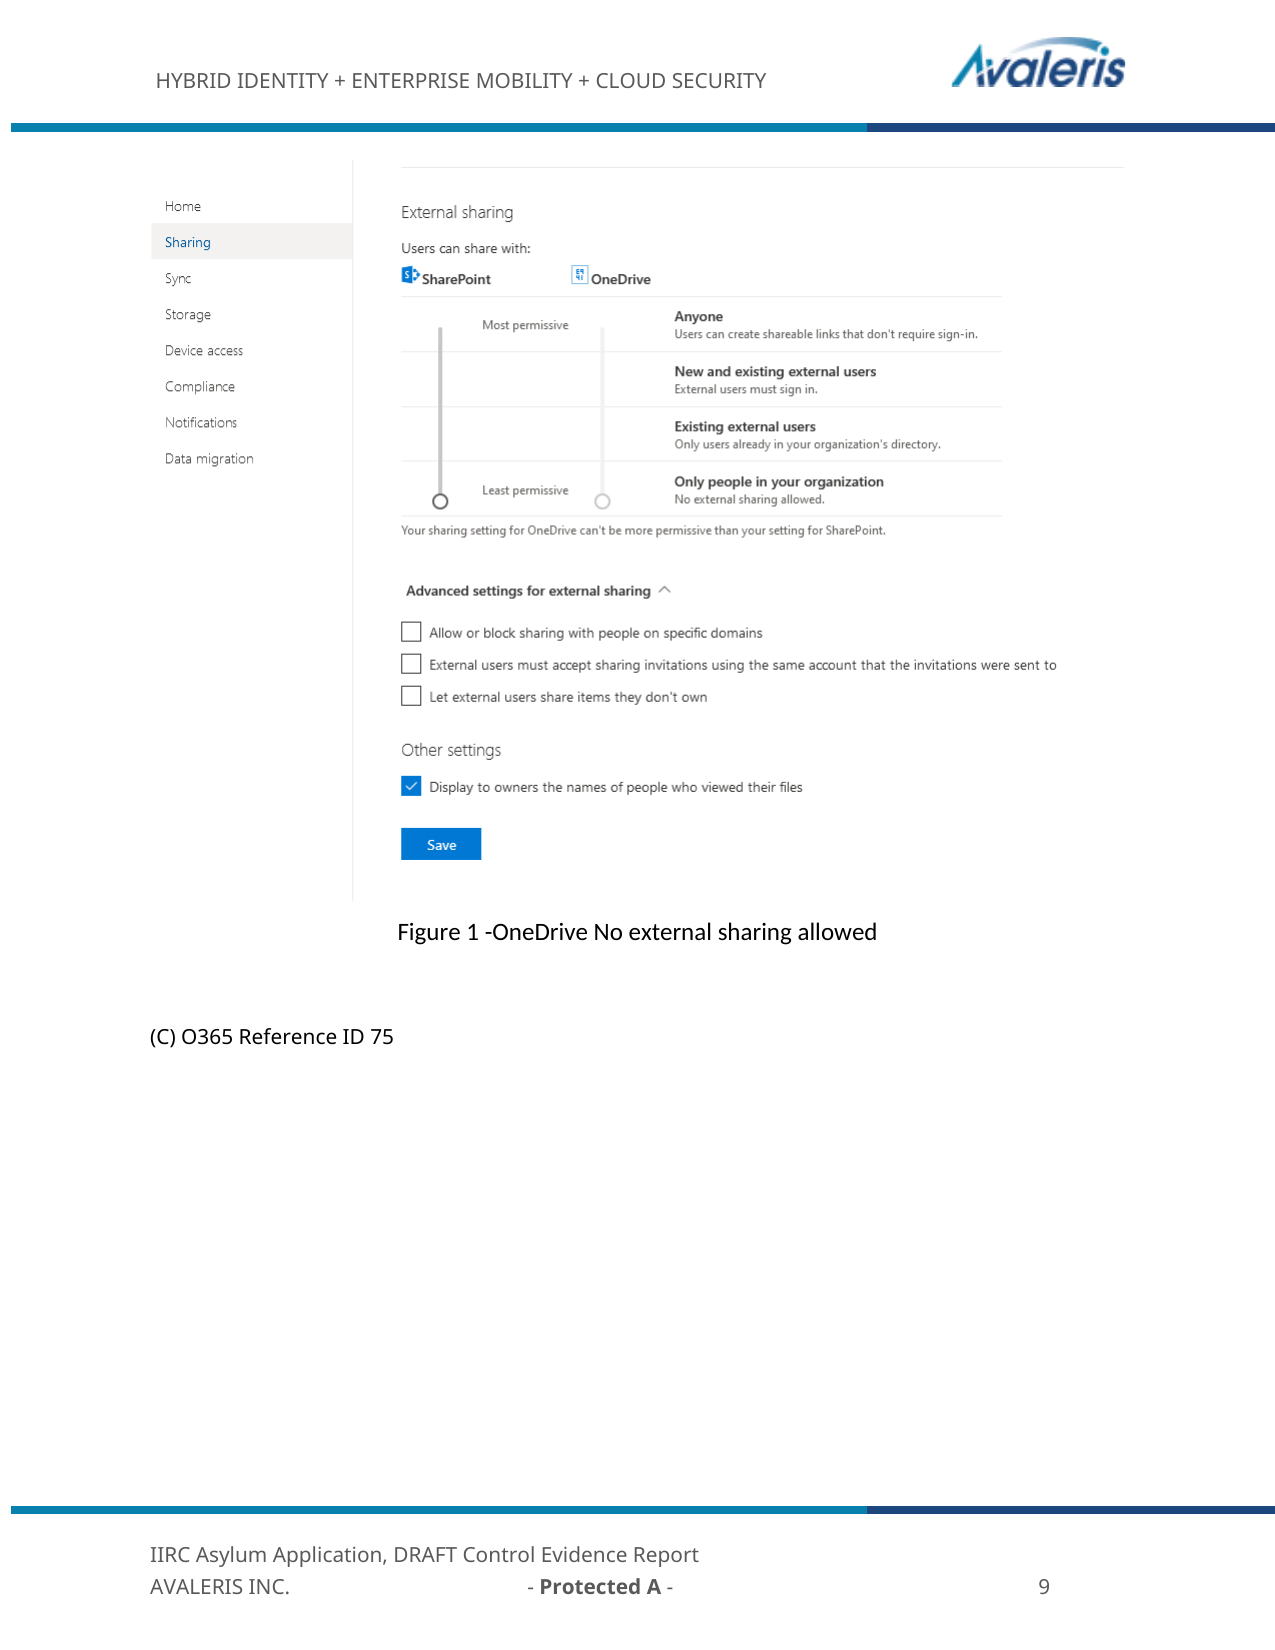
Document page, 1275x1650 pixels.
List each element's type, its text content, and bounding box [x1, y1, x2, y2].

picture [151, 160, 1124, 901]
text (C) O365 Reference ID 75 [150, 1022, 1125, 1050]
picture [951, 37, 1125, 87]
text Figure 1 -OneDrive No external sharing allowed [150, 916, 1125, 947]
picture [868, 1506, 1275, 1514]
picture [868, 123, 1275, 132]
